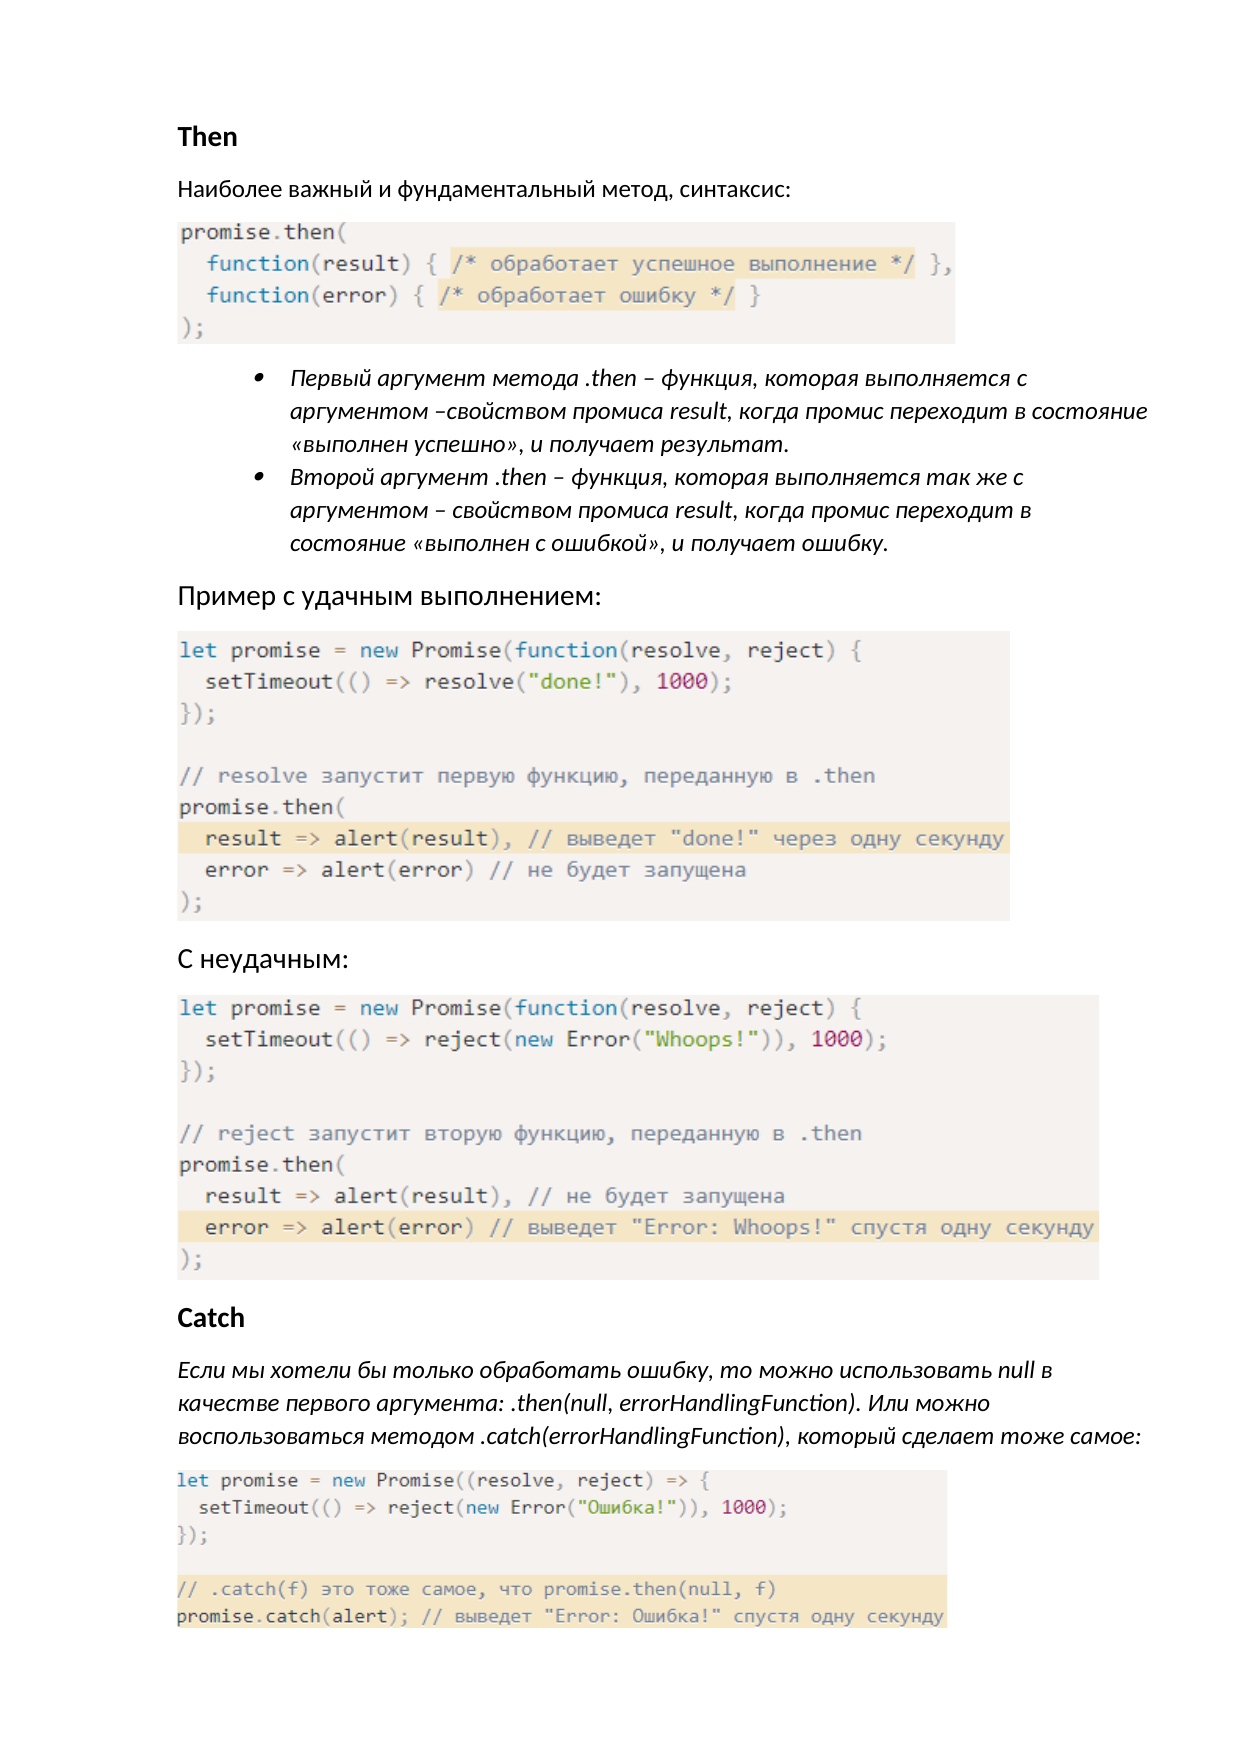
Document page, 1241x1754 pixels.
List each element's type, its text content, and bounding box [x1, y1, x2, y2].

text Catch [177, 1299, 1152, 1335]
list Первый аргумент метода .then – функция, которая выполняется c аргументом –свойством промиса result, когда промис переходит в состояние «выполнен успешно», и получает результат. [252, 363, 1152, 459]
picture [177, 995, 1100, 1280]
picture [177, 1470, 948, 1628]
text С неудачным: [177, 940, 1152, 976]
list Второй аргумент .then – функция, которая выполняется так же с аргументом – свойством промиса result, когда промис переходит в состояние «выполнен с ошибкой», и получает ошибку. [252, 461, 1152, 558]
text Если мы хотели бы только обработать ошибку, то можно использовать null в качестве первого аргумента: .then(null, errorHandlingFunction). Или можно воспользоваться методом .catch(errorHandlingFunction), который сделает тоже самое: [177, 1354, 1152, 1451]
text Then [177, 118, 1152, 154]
text Пример с удачным выполнением: [177, 577, 1152, 612]
picture [177, 631, 1010, 921]
text Наиболее важный и фундаментальный метод, синтаксис: [177, 173, 1152, 204]
picture [177, 222, 956, 344]
